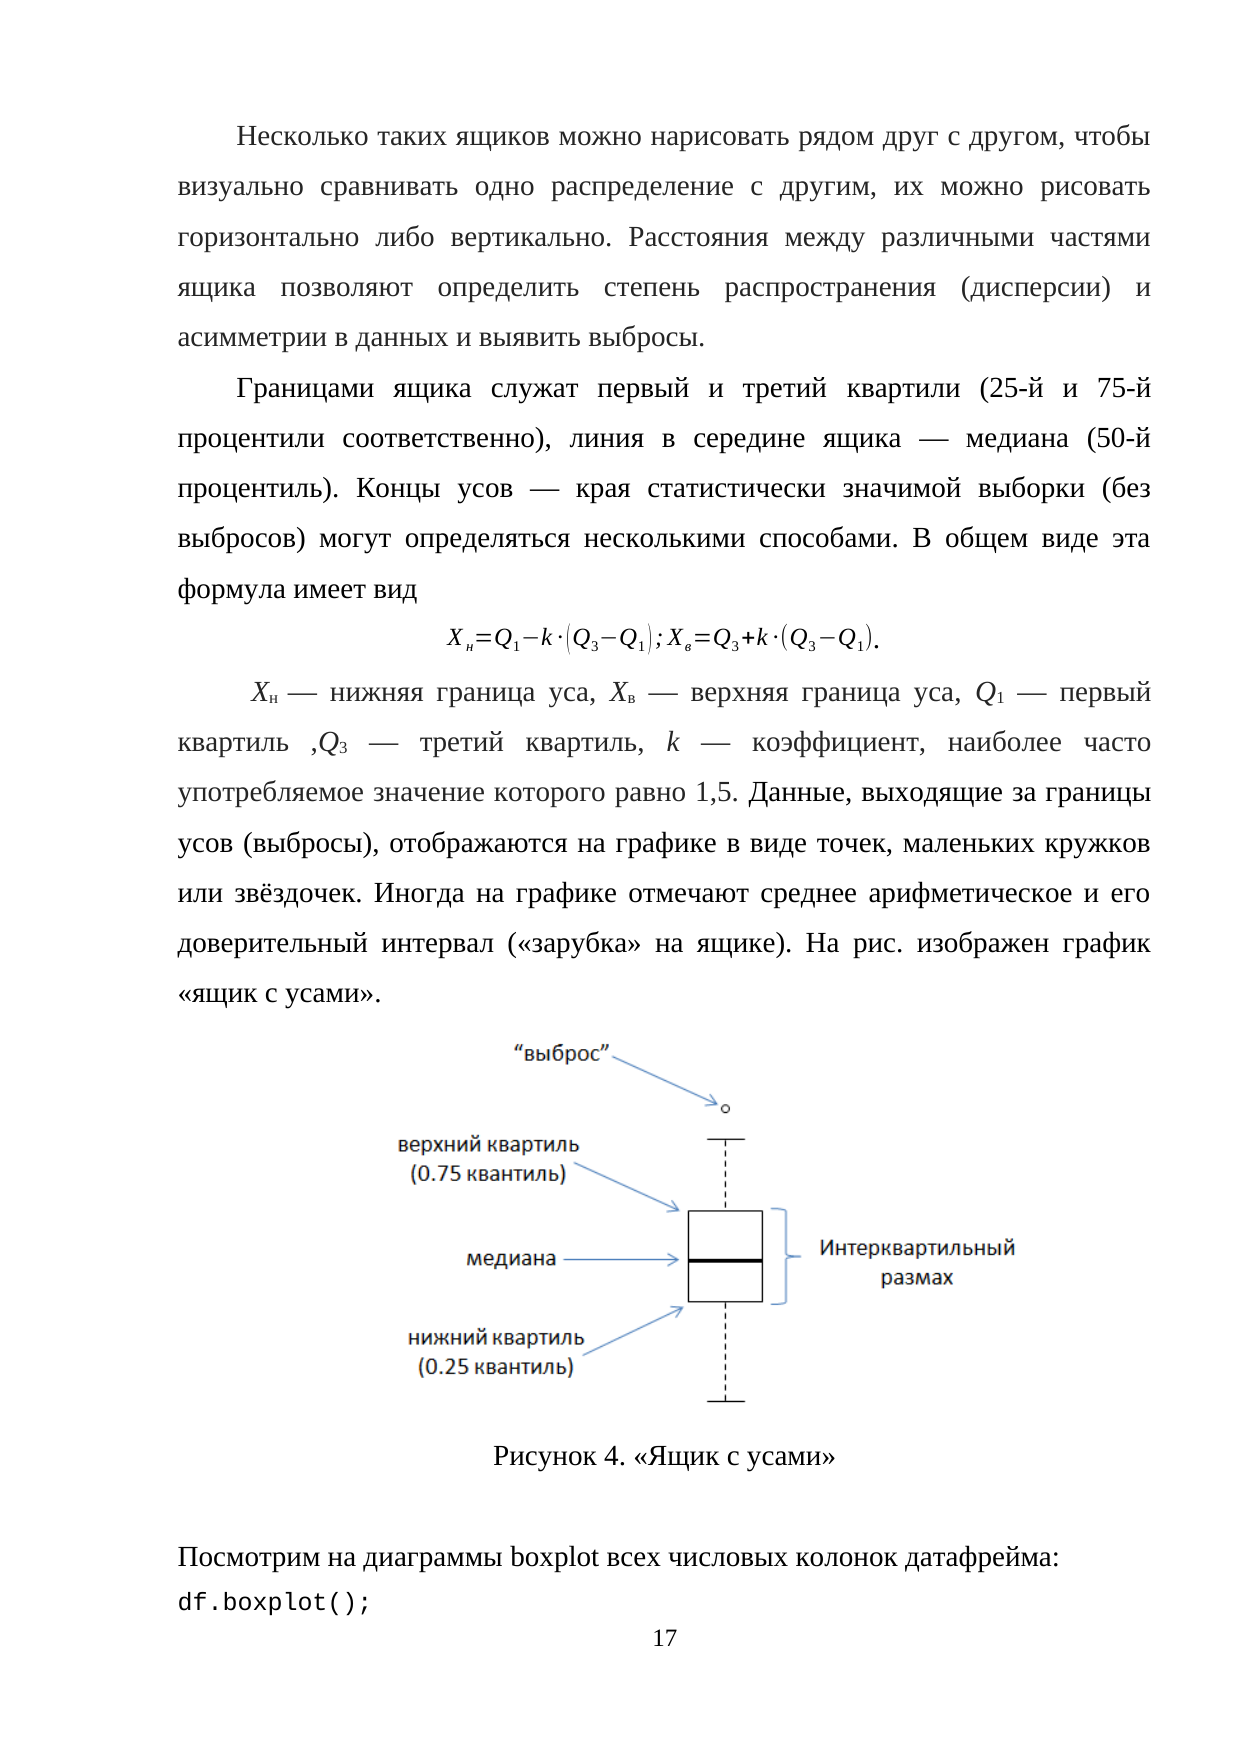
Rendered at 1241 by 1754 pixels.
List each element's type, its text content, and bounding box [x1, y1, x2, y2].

text Xн — нижняя граница уса, Xв — верхняя граница уса, Q1 — первый квартиль ,Q3 — третий квартиль, k — коэффициент, наиболее часто употребляемое значение которого равно 1,5. Данные, выходящие за границы усов (выбросы), отображаются на графике в виде точек, маленьких кружков или звёздочек. Иногда на графике отмечают среднее арифметическое и его доверительный интервал («зарубка» на ящике). На рис. изображен график «ящик с усами». [177, 674, 1152, 1009]
text Границами ящика служат первый и третий квартили (25-й и 75-й процентили соответственно), линия в середине ящика — медиана (50-й процентиль). Концы усов — края статистически значимой выборки (без выбросов) могут определяться несколькими способами. В общем виде эта формула имеет вид [177, 370, 1152, 604]
text Посмотрим на диаграммы boxplot всех числовых колонок датафрейма: [177, 1539, 1152, 1572]
text Рисунок 4. «Ящик с усами» [177, 1438, 1152, 1472]
text Несколько таких ящиков можно нарисовать рядом друг с другом, чтобы визуально сравнивать одно распределение с другим, их можно рисовать горизонтально либо вертикально. Расстояния между различными частями ящика позволяют определить степень распространения (дисперсии) и асимметрии в данных и выявить выбросы. [177, 118, 1152, 353]
text df.boxplot(); [177, 1589, 1152, 1617]
text . [177, 621, 1152, 657]
picture [377, 1026, 1041, 1424]
